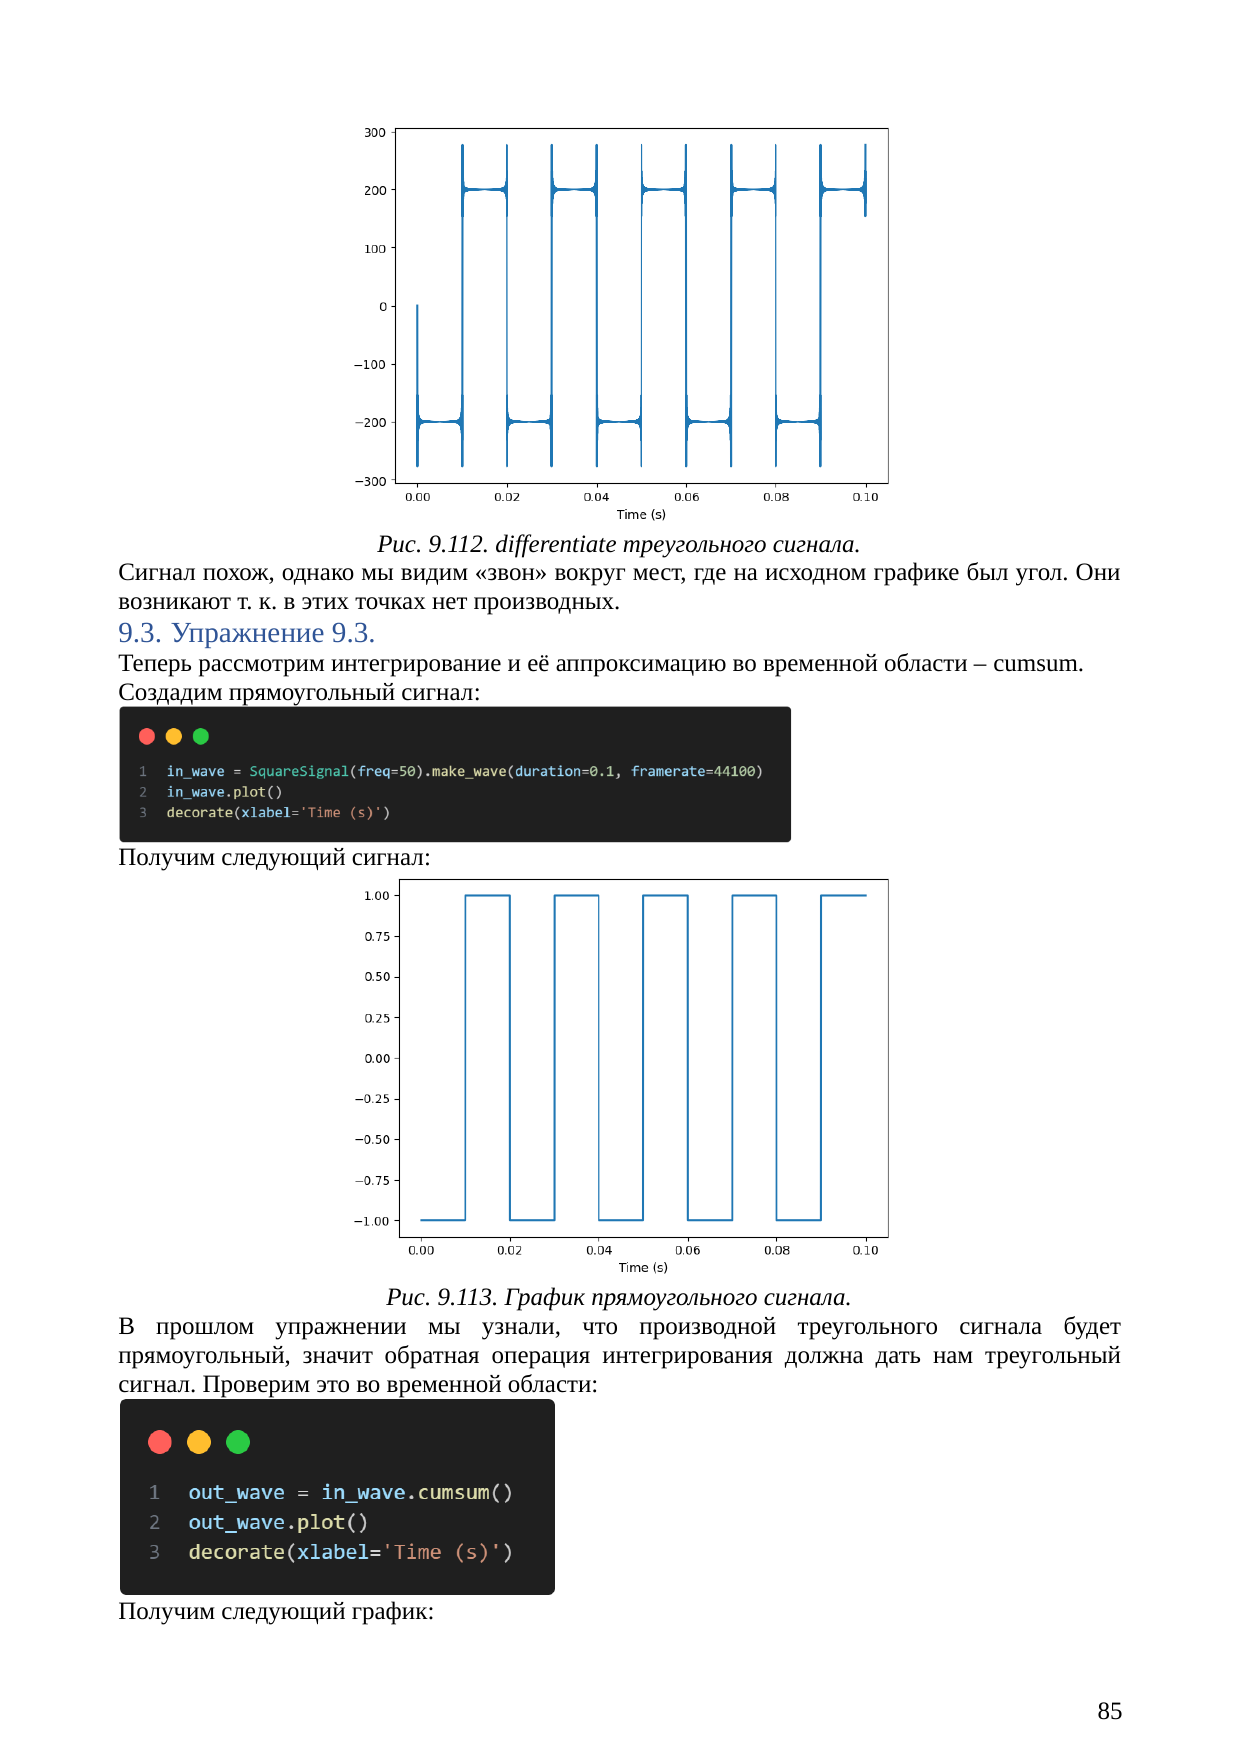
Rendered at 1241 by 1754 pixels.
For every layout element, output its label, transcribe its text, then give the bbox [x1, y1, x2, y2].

text Получим следующий сигнал: [118, 842, 1122, 871]
picture [118, 706, 792, 843]
picture [344, 118, 896, 529]
text Создадим прямоугольный сигнал: [118, 677, 1122, 706]
subtitle Упражнение 9.3. [118, 615, 1122, 648]
text В прошлом упражнении мы узнали, что производной треугольного сигнала будет прямоугольный, значит обратная операция интегрирования должна дать нам треугольный сигнал. Проверим это во временной области: [118, 1311, 1122, 1397]
picture [344, 871, 896, 1283]
text Получим следующий график: [118, 1596, 1122, 1625]
text Теперь рассмотрим интегрирование и её аппроксимацию во временной области – cumsum. [118, 648, 1122, 677]
text Сигнал похож, однако мы видим «звон» вокруг мест, где на исходном графике был угол. Они возникают т. к. в этих точках нет производных. [118, 557, 1122, 615]
picture [118, 1397, 556, 1596]
